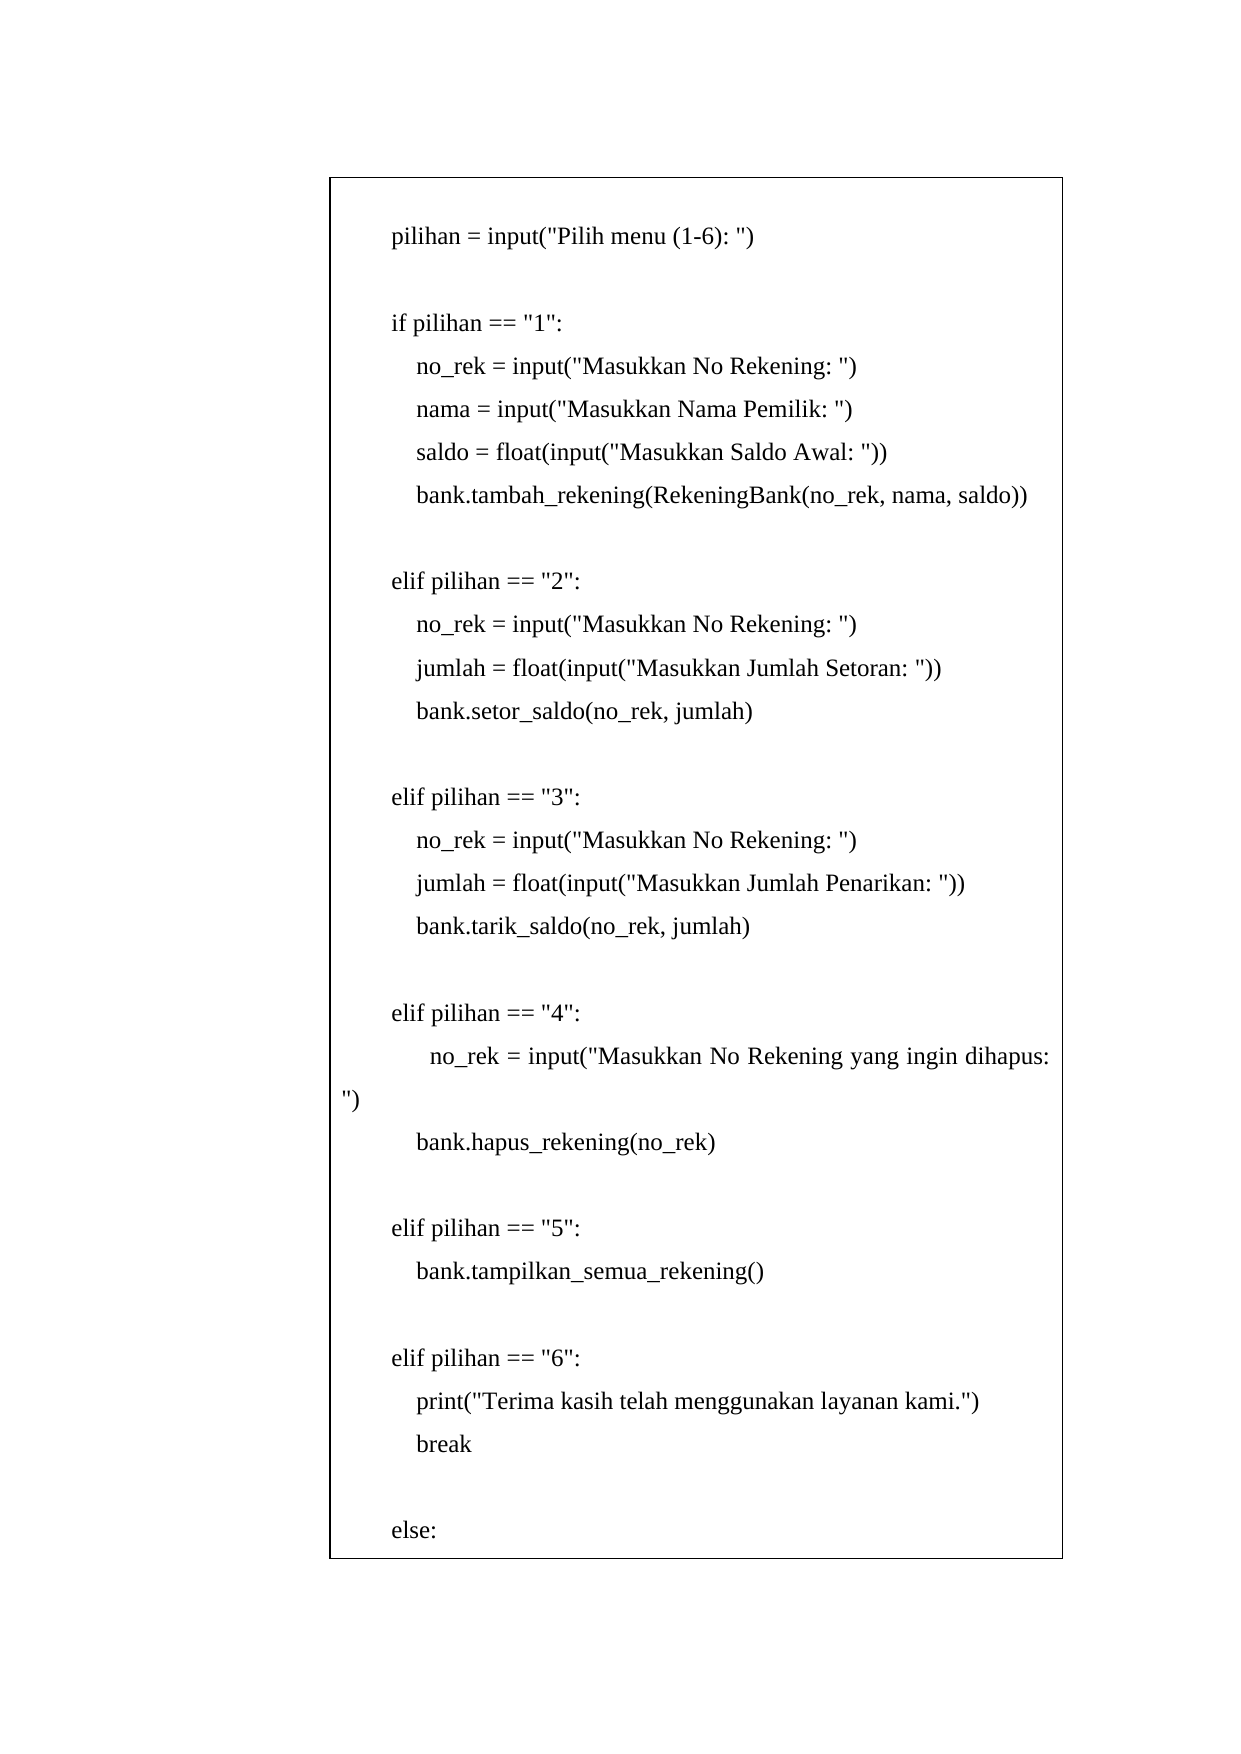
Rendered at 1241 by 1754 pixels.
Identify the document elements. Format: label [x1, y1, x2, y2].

table_header [331, 178, 1062, 1558]
